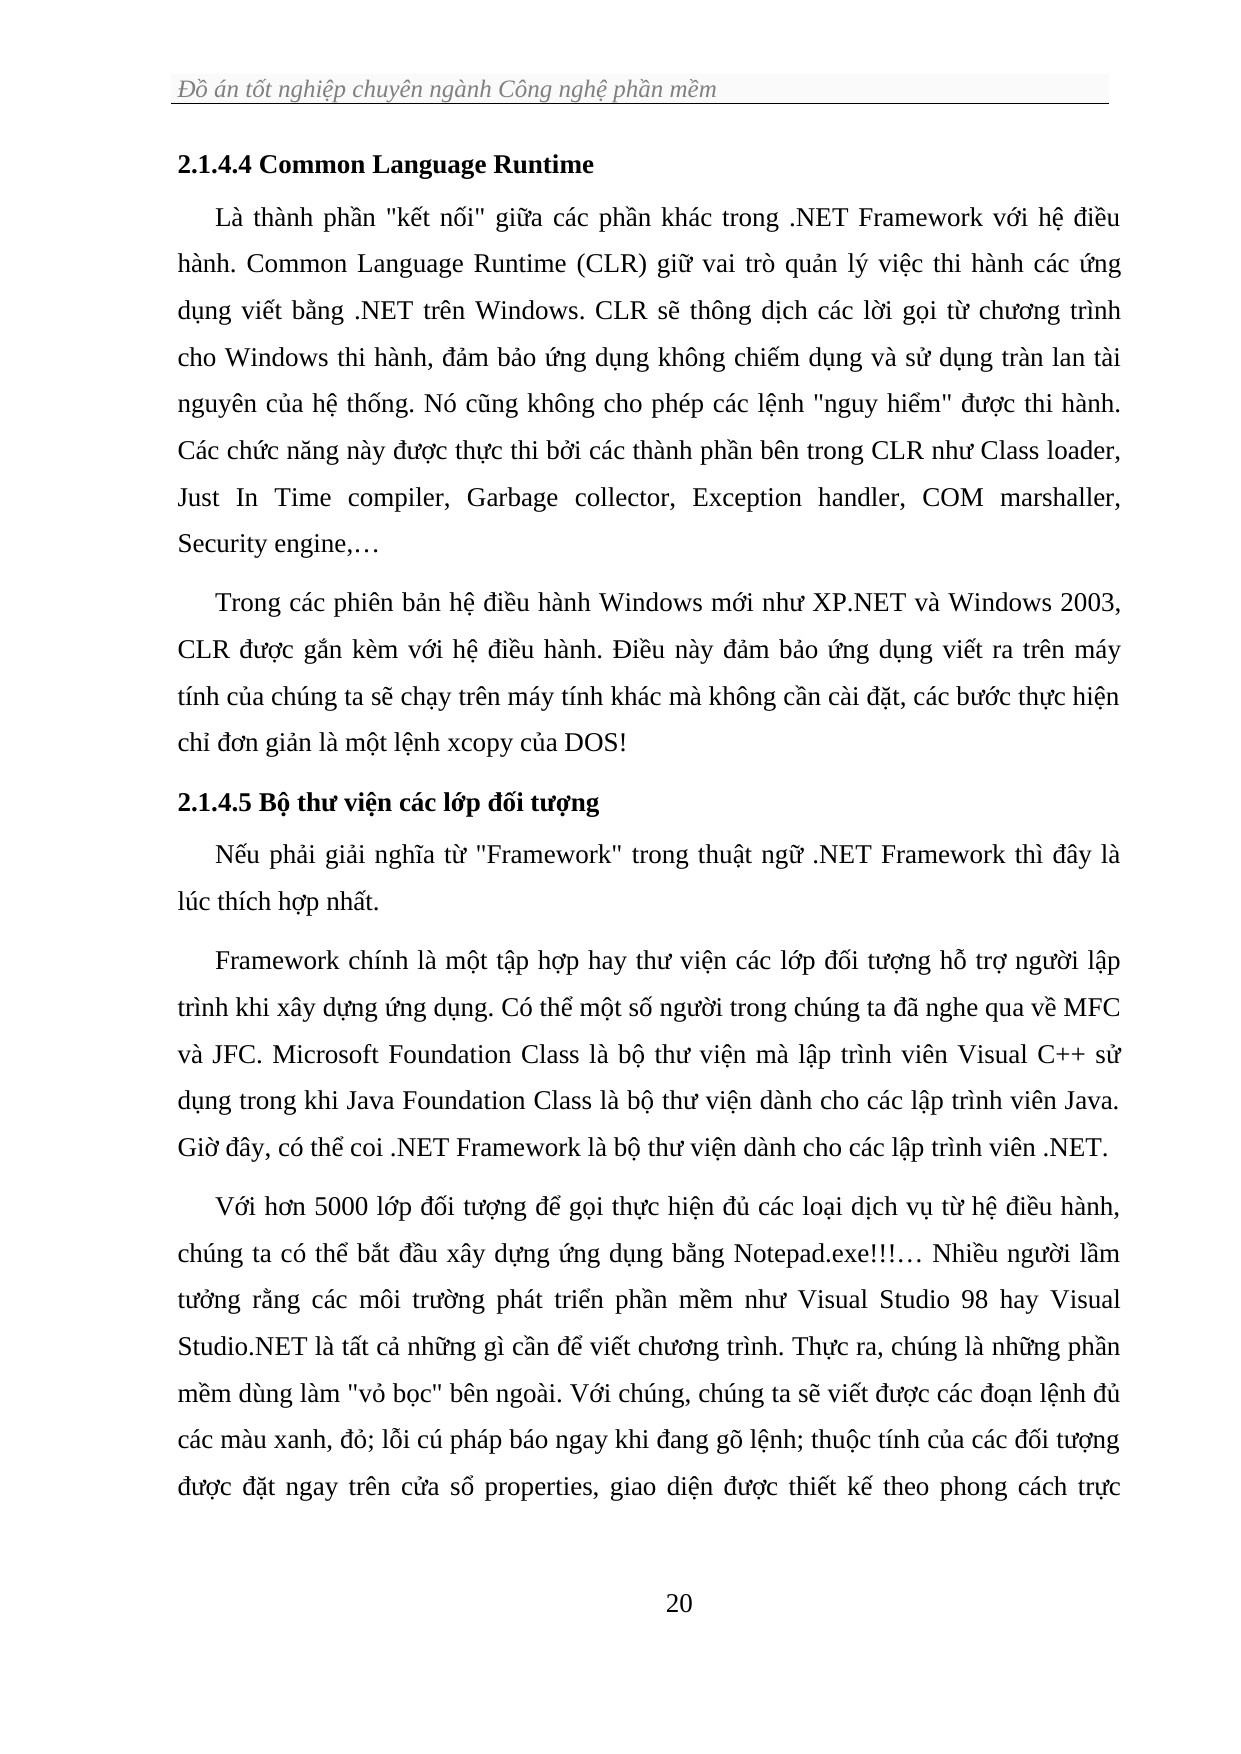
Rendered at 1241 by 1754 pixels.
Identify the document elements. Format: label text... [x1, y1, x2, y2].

subtitle Common Language Runtime [177, 148, 1122, 179]
text Là thành phần "kết nối" giữa các phần khác trong .NET Framework với hệ điều hành. Common Language Runtime (CLR) giữ vai trò quản lý việc thi hành các ứng dụng viết bằng .NET trên Windows. CLR sẽ thông dịch các lời gọi từ chương trình cho Windows thi hành, đảm bảo ứng dụng không chiếm dụng và sử dụng tràn lan tài nguyên của hệ thống. Nó cũng không cho phép các lệnh "nguy hiểm" được thi hành. Các chức năng này được thực thi bởi các thành phần bên trong CLR như Class loader, Just In Time compiler, Garbage collector, Exception handler, COM marshaller, Security engine,… [177, 201, 1122, 558]
text Framework chính là một tập hợp hay thư viện các lớp đối tượng hỗ trợ người lập trình khi xây dựng ứng dụng. Có thể một số người trong chúng ta đã nghe qua về MFC và JFC. Microsoft Foundation Class là bộ thư viện mà lập trình viên Visual C++ sử dụng trong khi Java Foundation Class là bộ thư viện dành cho các lập trình viên Java. Giờ đây, có thể coi .NET Framework là bộ thư viện dành cho các lập trình viên .NET. [177, 944, 1122, 1162]
text Trong các phiên bản hệ điều hành Windows mới như XP.NET và Windows 2003, CLR được gắn kèm với hệ điều hành. Điều này đảm bảo ứng dụng viết ra trên máy tính của chúng ta sẽ chạy trên máy tính khác mà không cần cài đặt, các bước thực hiện chỉ đơn giản là một lệnh xcopy của DOS! [177, 586, 1122, 758]
text Nếu phải giải nghĩa từ "Framework" trong thuật ngữ .NET Framework thì đây là lúc thích hợp nhất. [177, 838, 1122, 916]
subtitle Bộ thư viện các lớp đối tượng [177, 786, 1122, 817]
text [177, 1190, 1122, 1501]
